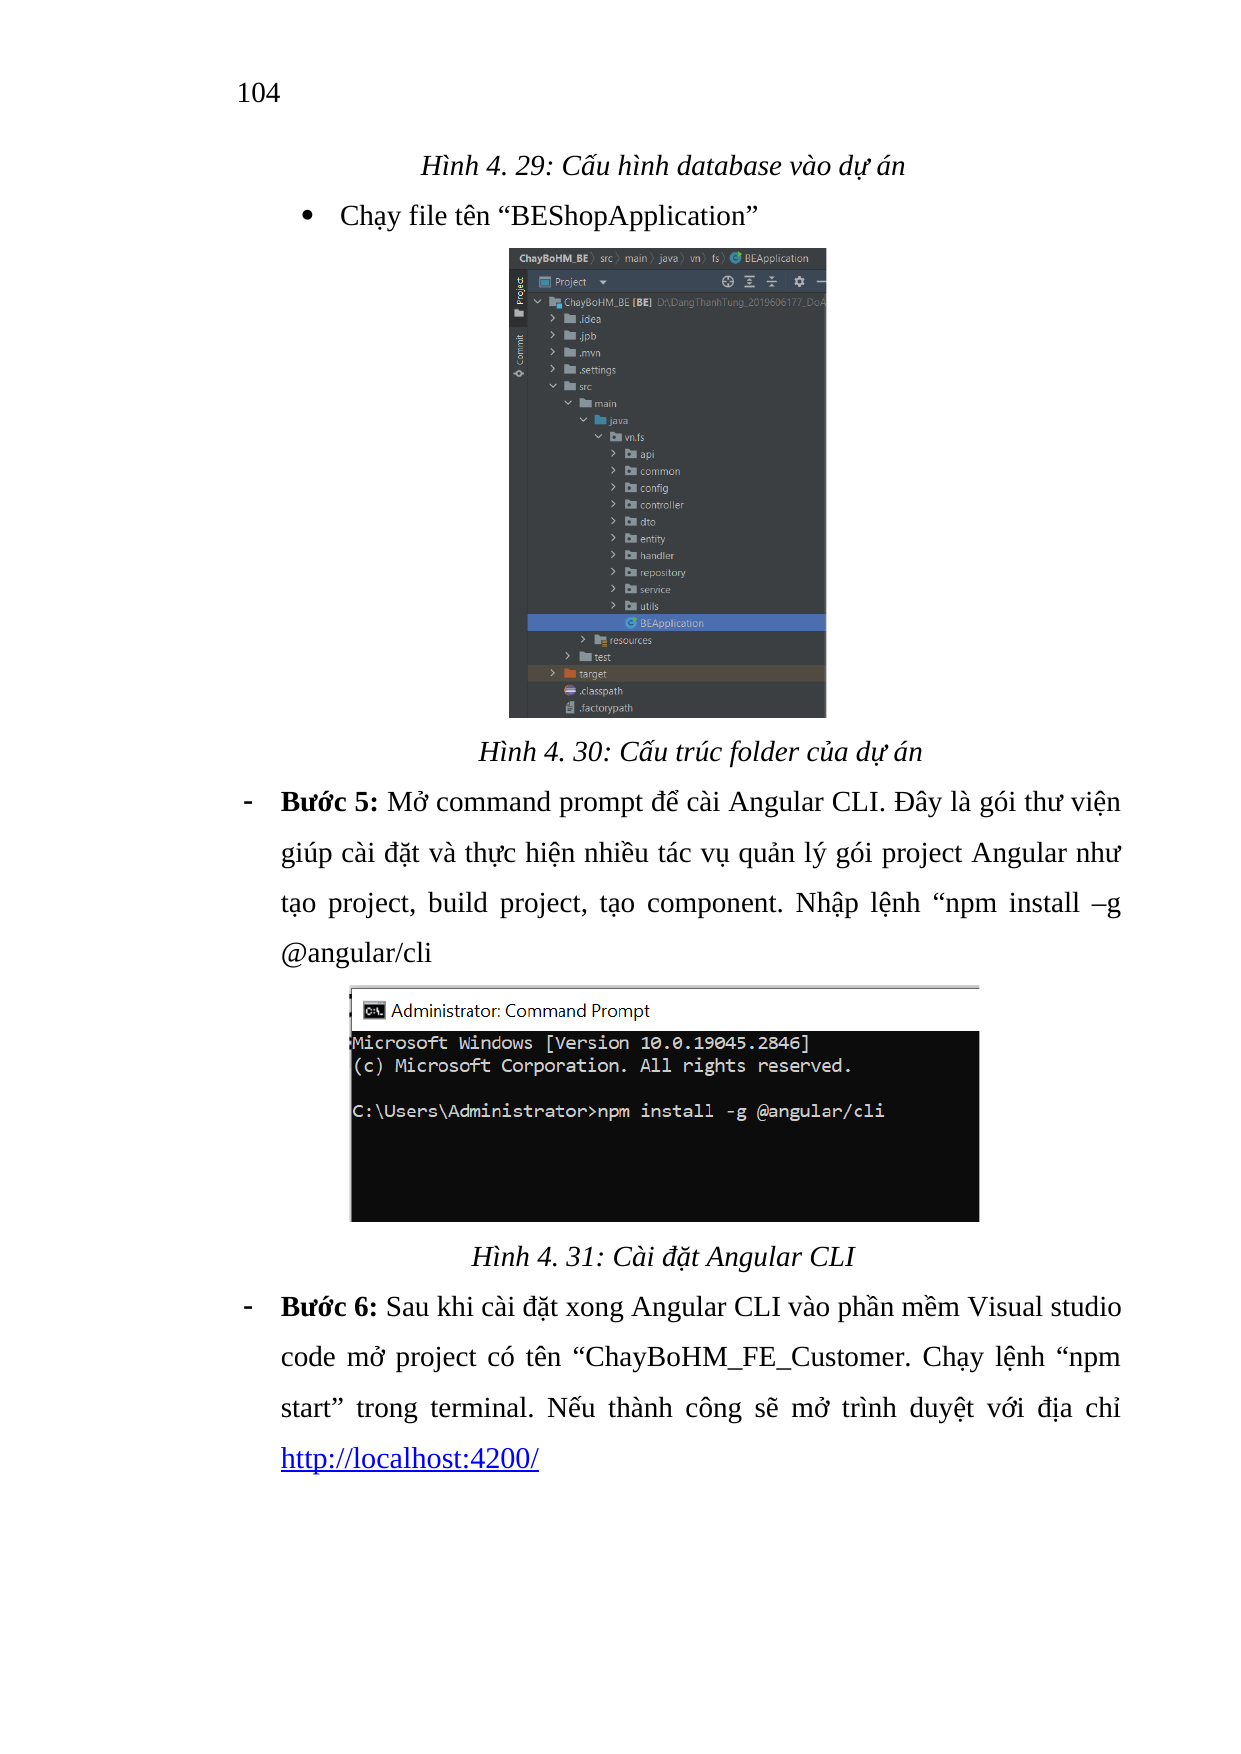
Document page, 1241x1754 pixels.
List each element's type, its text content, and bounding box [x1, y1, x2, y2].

list Chạy file tên “BEShopApplication” [302, 198, 1122, 232]
picture [349, 985, 980, 1222]
text Hình 4. 31: Cài đặt Angular CLI [207, 1239, 1122, 1272]
list Bước 5: Mở command prompt để cài Angular CLI. Đây là gói thư viện giúp cài đặt và thực hiện nhiều tác vụ quản lý gói project Angular như tạo project, build project, tạo component. Nhập lệnh “npm install –g @angular/cli [243, 784, 1122, 969]
text Hình 4. 29: Cấu hình database vào dự án [207, 148, 1122, 181]
picture [509, 248, 827, 718]
text Hình 4. 30: Cấu trúc folder của dự án [282, 734, 1122, 767]
list Bước 6: Sau khi cài đặt xong Angular CLI vào phần mềm Visual studio code mở project có tên “ChayBoHM_FE_Customer. Chạy lệnh “npm start” trong terminal. Nếu thành công sẽ mở trình duyệt với địa chỉ http://localhost:4200/ [243, 1289, 1122, 1475]
